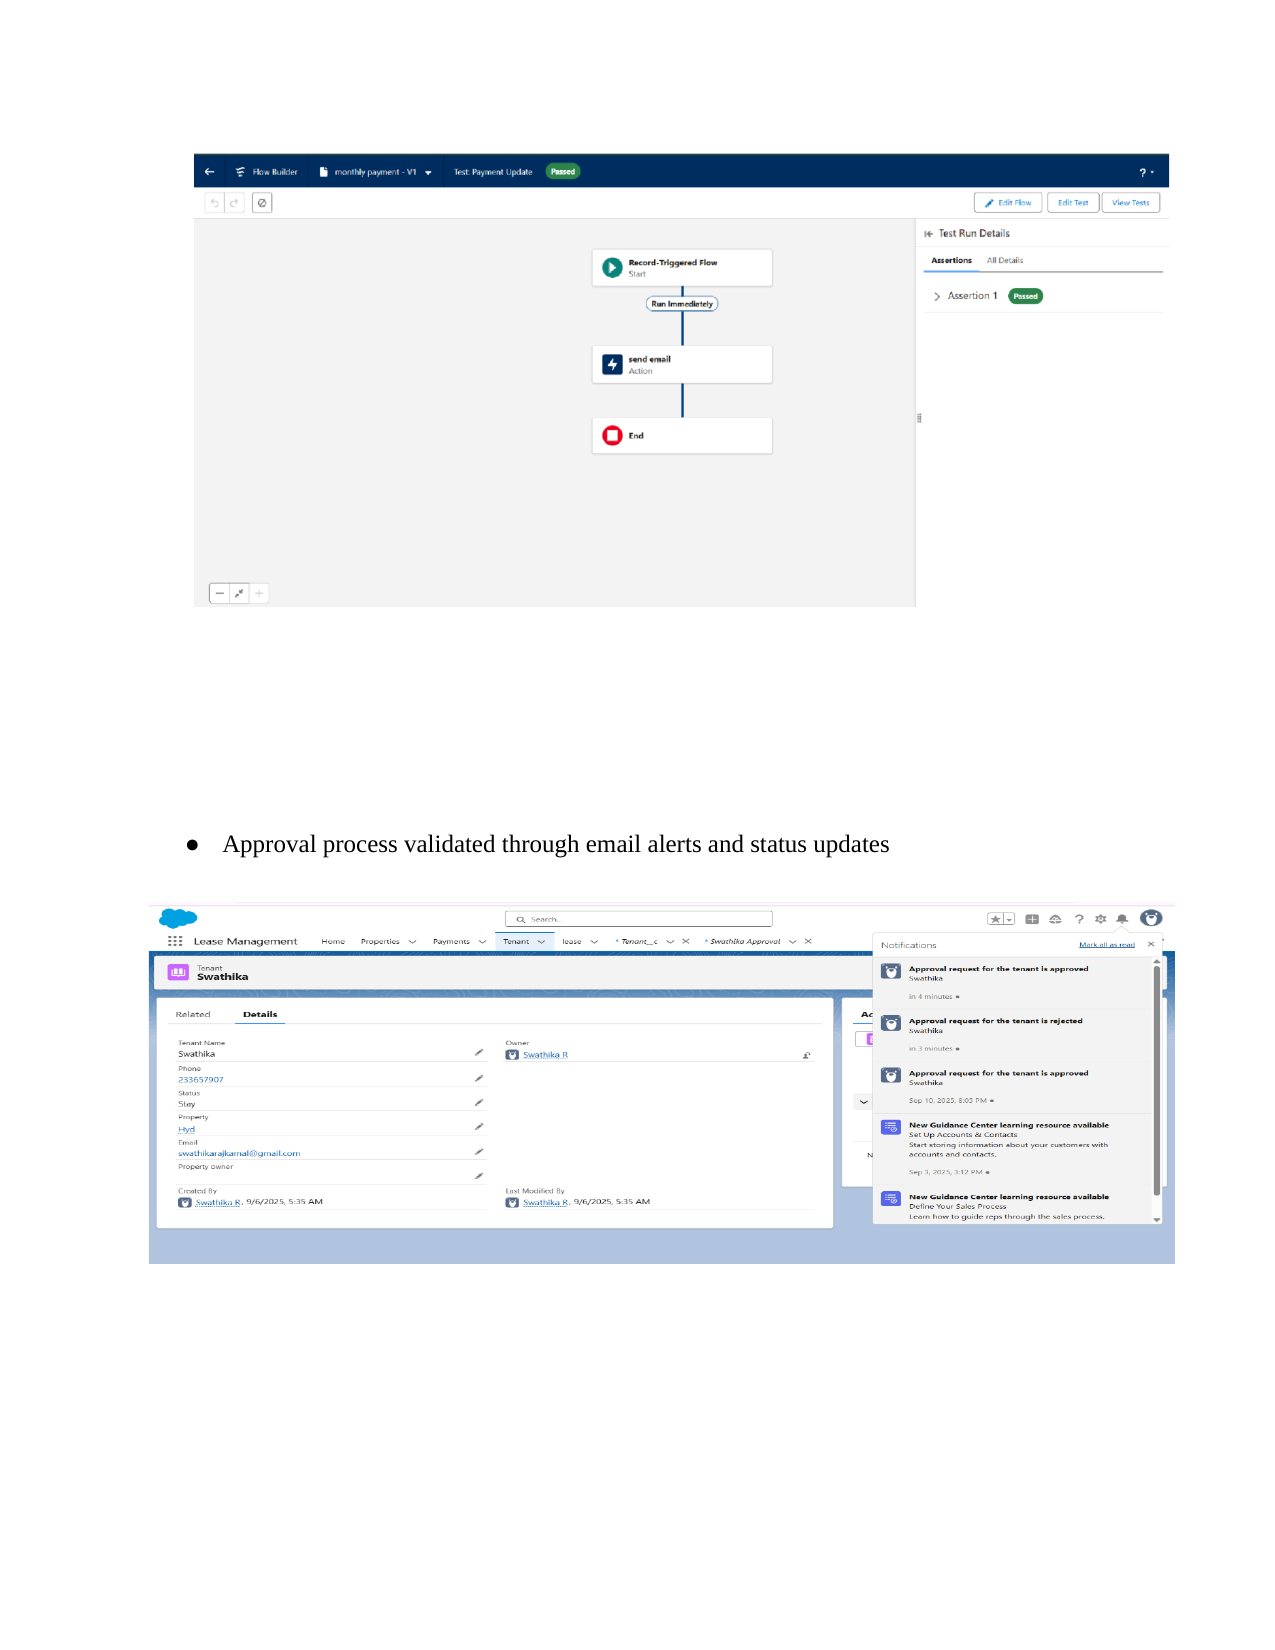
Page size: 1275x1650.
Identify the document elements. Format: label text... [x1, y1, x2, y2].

picture [148, 902, 1175, 1264]
picture [193, 153, 1170, 607]
list Approval process validated through email alerts and status updates [184, 829, 1168, 858]
